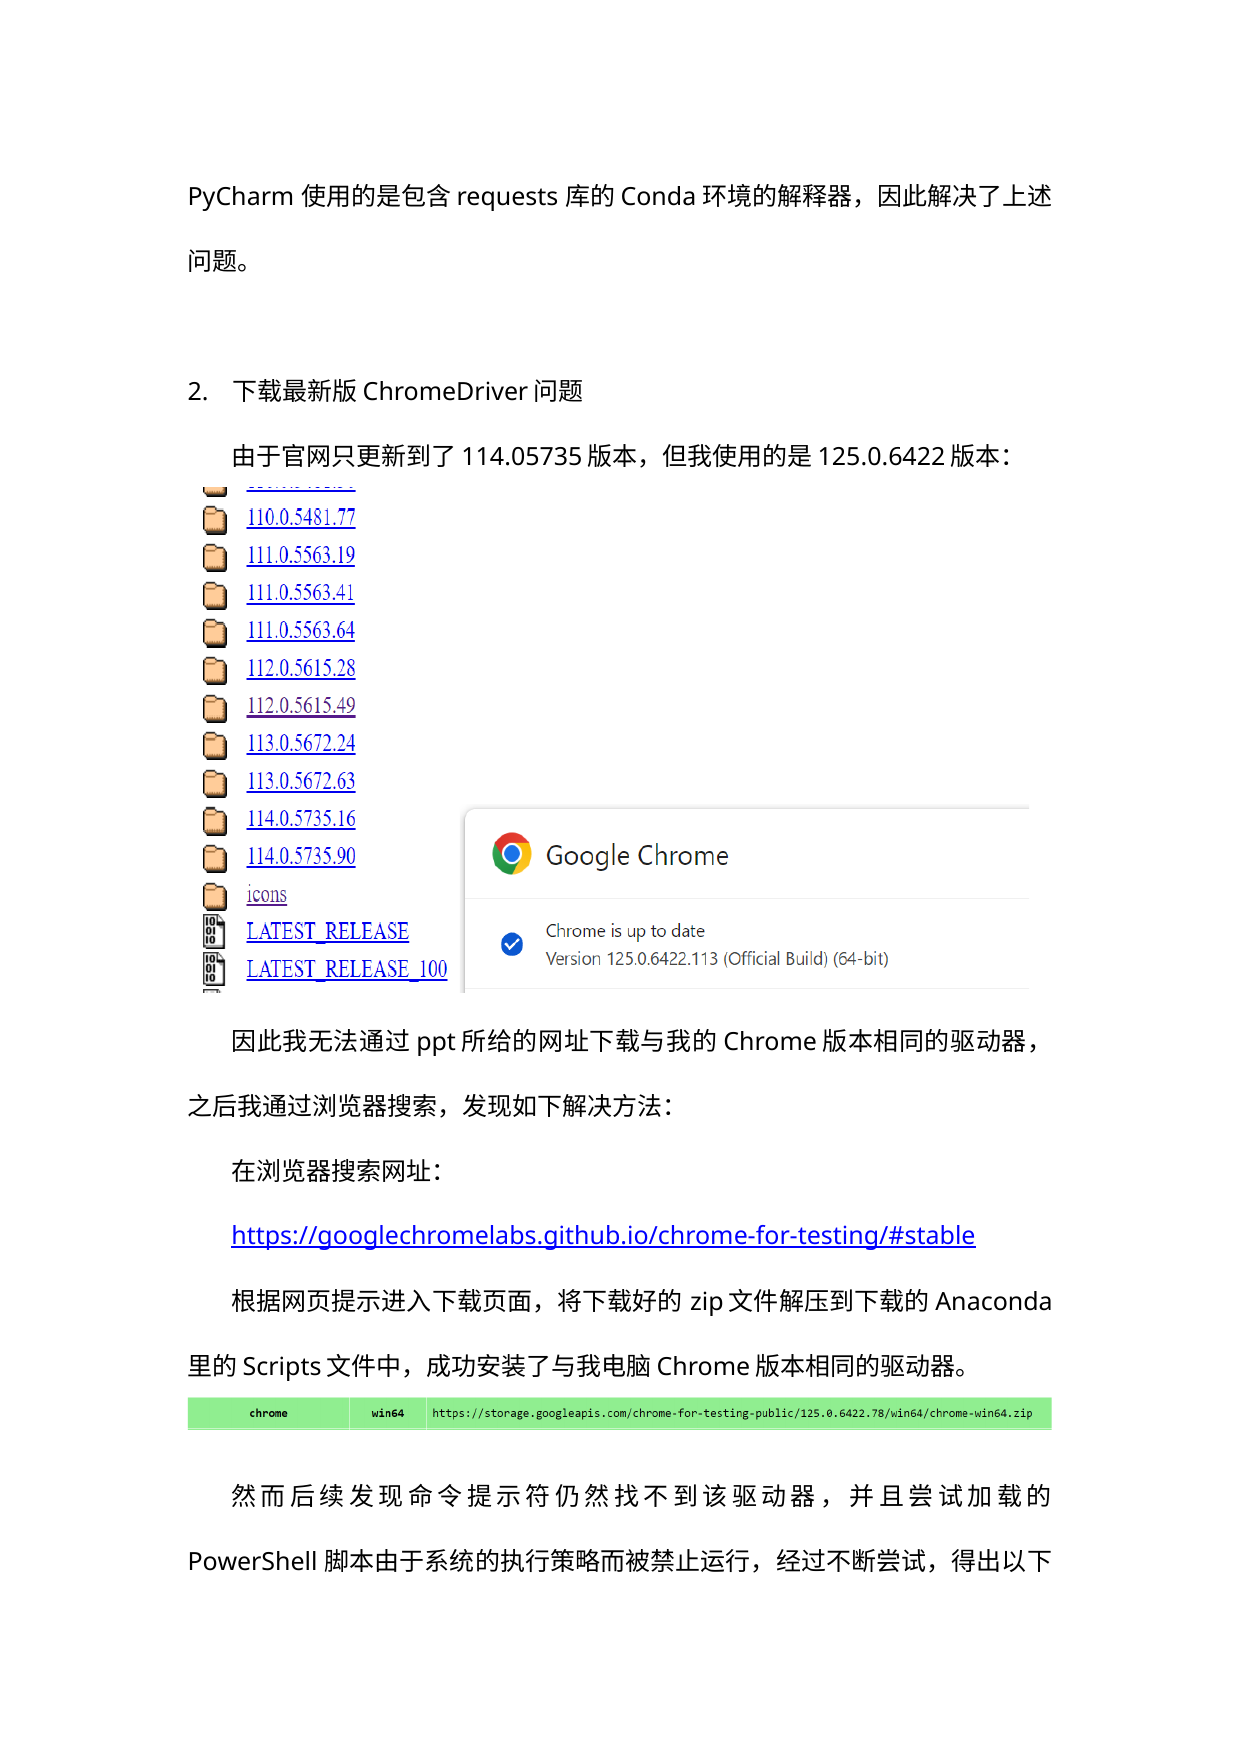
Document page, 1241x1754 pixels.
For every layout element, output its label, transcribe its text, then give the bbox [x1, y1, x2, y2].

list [187, 162, 1053, 292]
list 在浏览器搜索网址： [187, 1137, 1053, 1202]
list https://googlechromelabs.github.io/chrome-for-testing/#stable [187, 1202, 1053, 1267]
list 由于官网只更新到了114.05735版本，但我使用的是125.0.6422版本： [187, 422, 1053, 487]
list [187, 1462, 1053, 1592]
picture [187, 1397, 1052, 1430]
list 因此我无法通过ppt所给的网址下载与我的Chrome版本相同的驱动器，之后我通过浏览器搜索，发现如下解决方法： [187, 1007, 1053, 1137]
list 下载最新版 ChromeDriver问题 [187, 357, 1053, 422]
picture [187, 487, 1030, 993]
list 根据网页提示进入下载页面，将下载好的zip文件解压到下载的Anaconda里的Scripts文件中，成功安装了与我电脑Chrome版本相同的驱动器。 [187, 1267, 1053, 1397]
